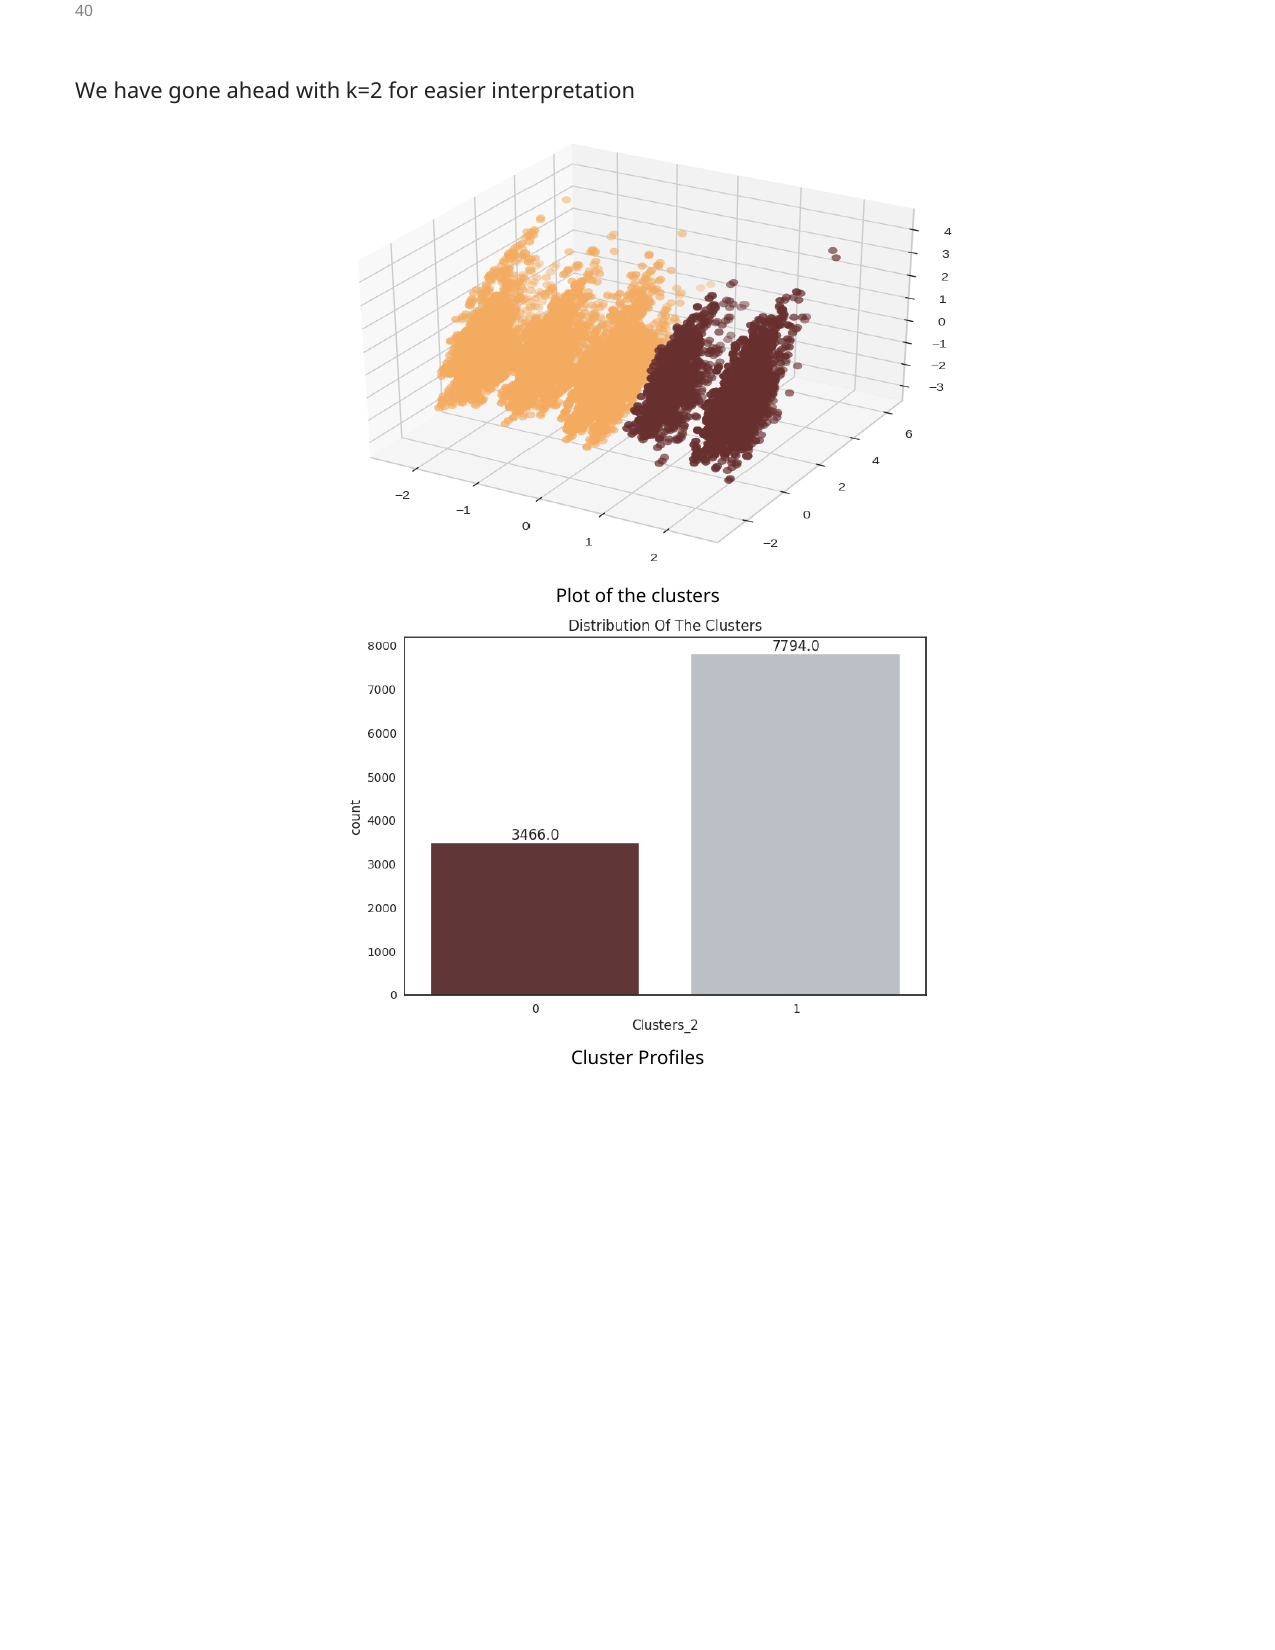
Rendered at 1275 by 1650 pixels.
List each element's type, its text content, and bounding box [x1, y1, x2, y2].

text Cluster Profiles [75, 1044, 1200, 1070]
text Plot of the clusters [75, 582, 1200, 607]
picture [341, 610, 934, 1041]
picture [314, 108, 961, 579]
text We have gone ahead with k=2 for easier interpretation [75, 75, 1200, 105]
